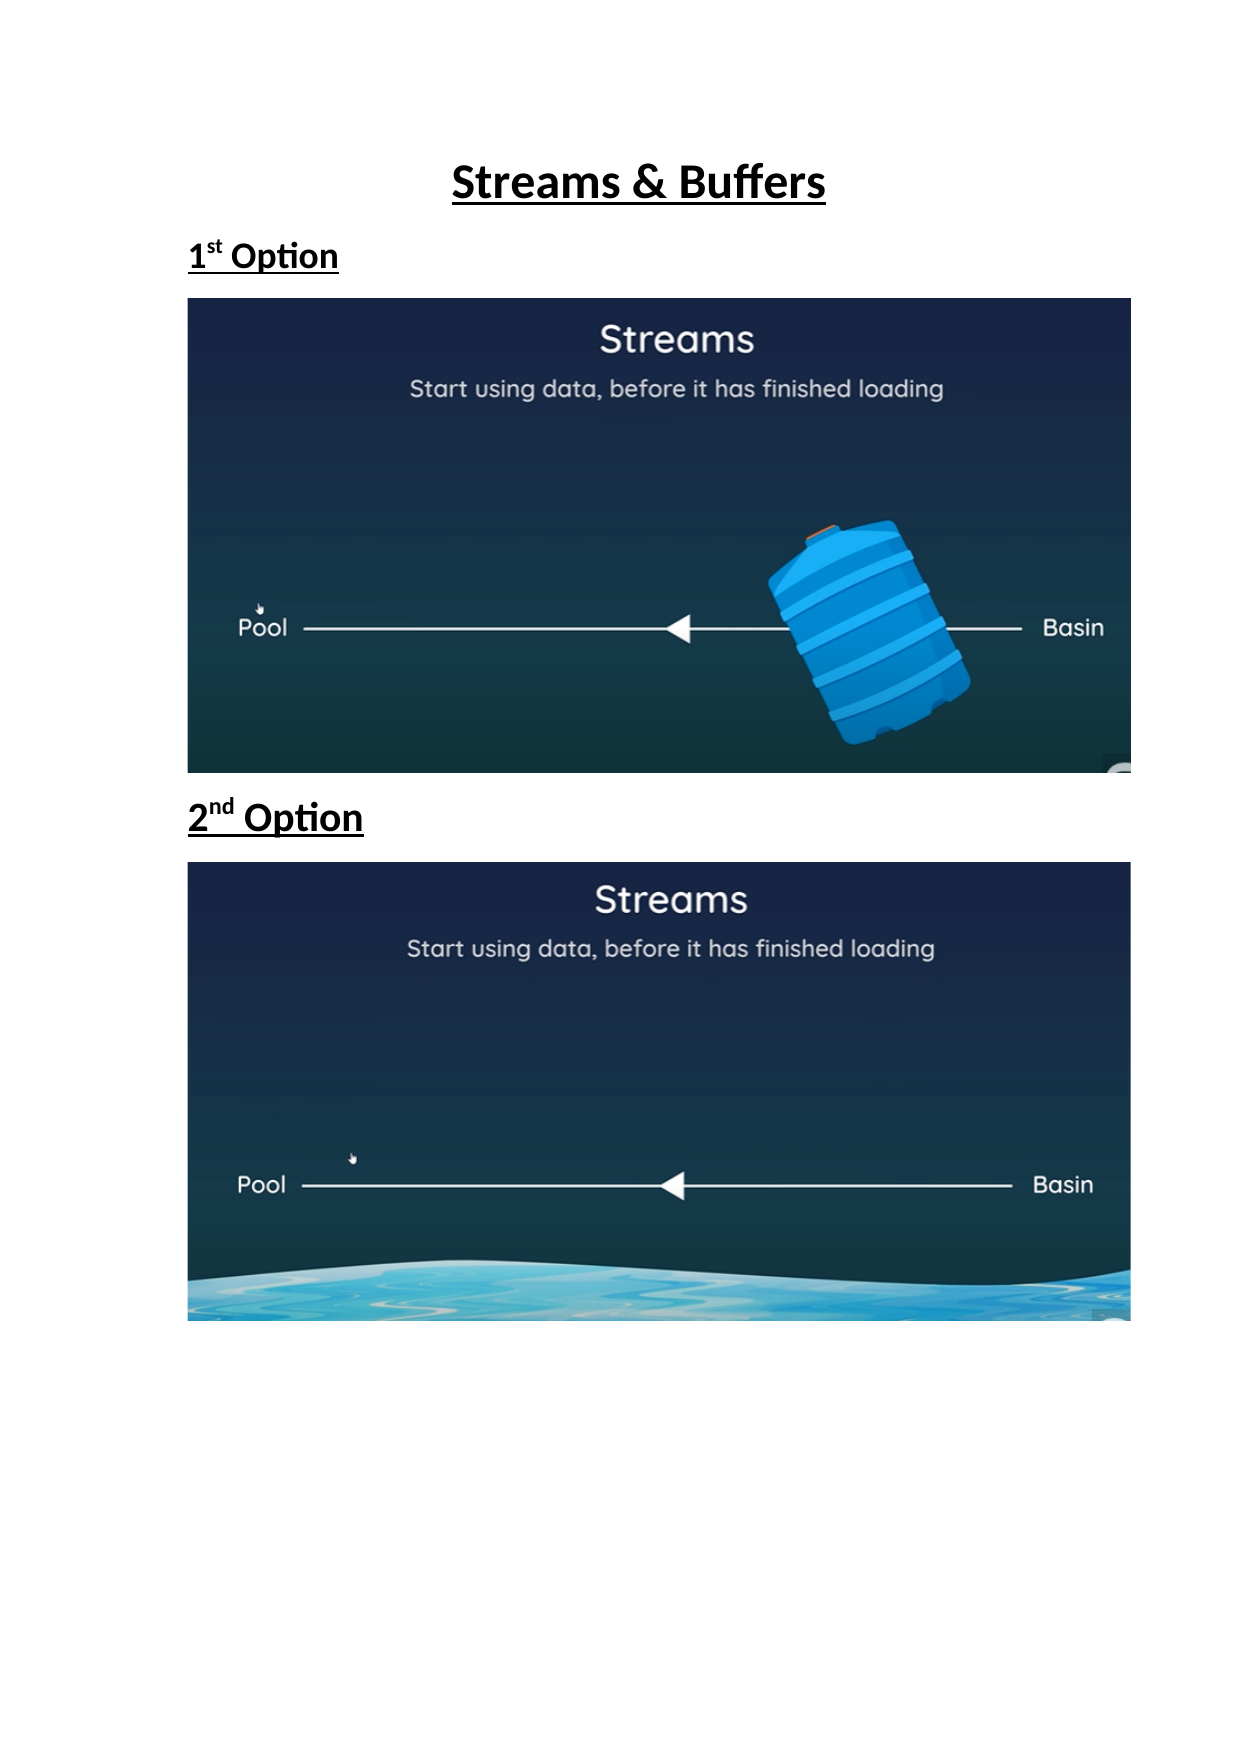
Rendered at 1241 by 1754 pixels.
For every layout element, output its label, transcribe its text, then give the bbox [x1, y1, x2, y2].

text Streams & Buffers [187, 150, 1090, 211]
text 1st Option [187, 232, 1090, 278]
picture [187, 862, 1131, 1321]
picture [187, 298, 1131, 773]
text 2nd Option [187, 791, 1090, 842]
